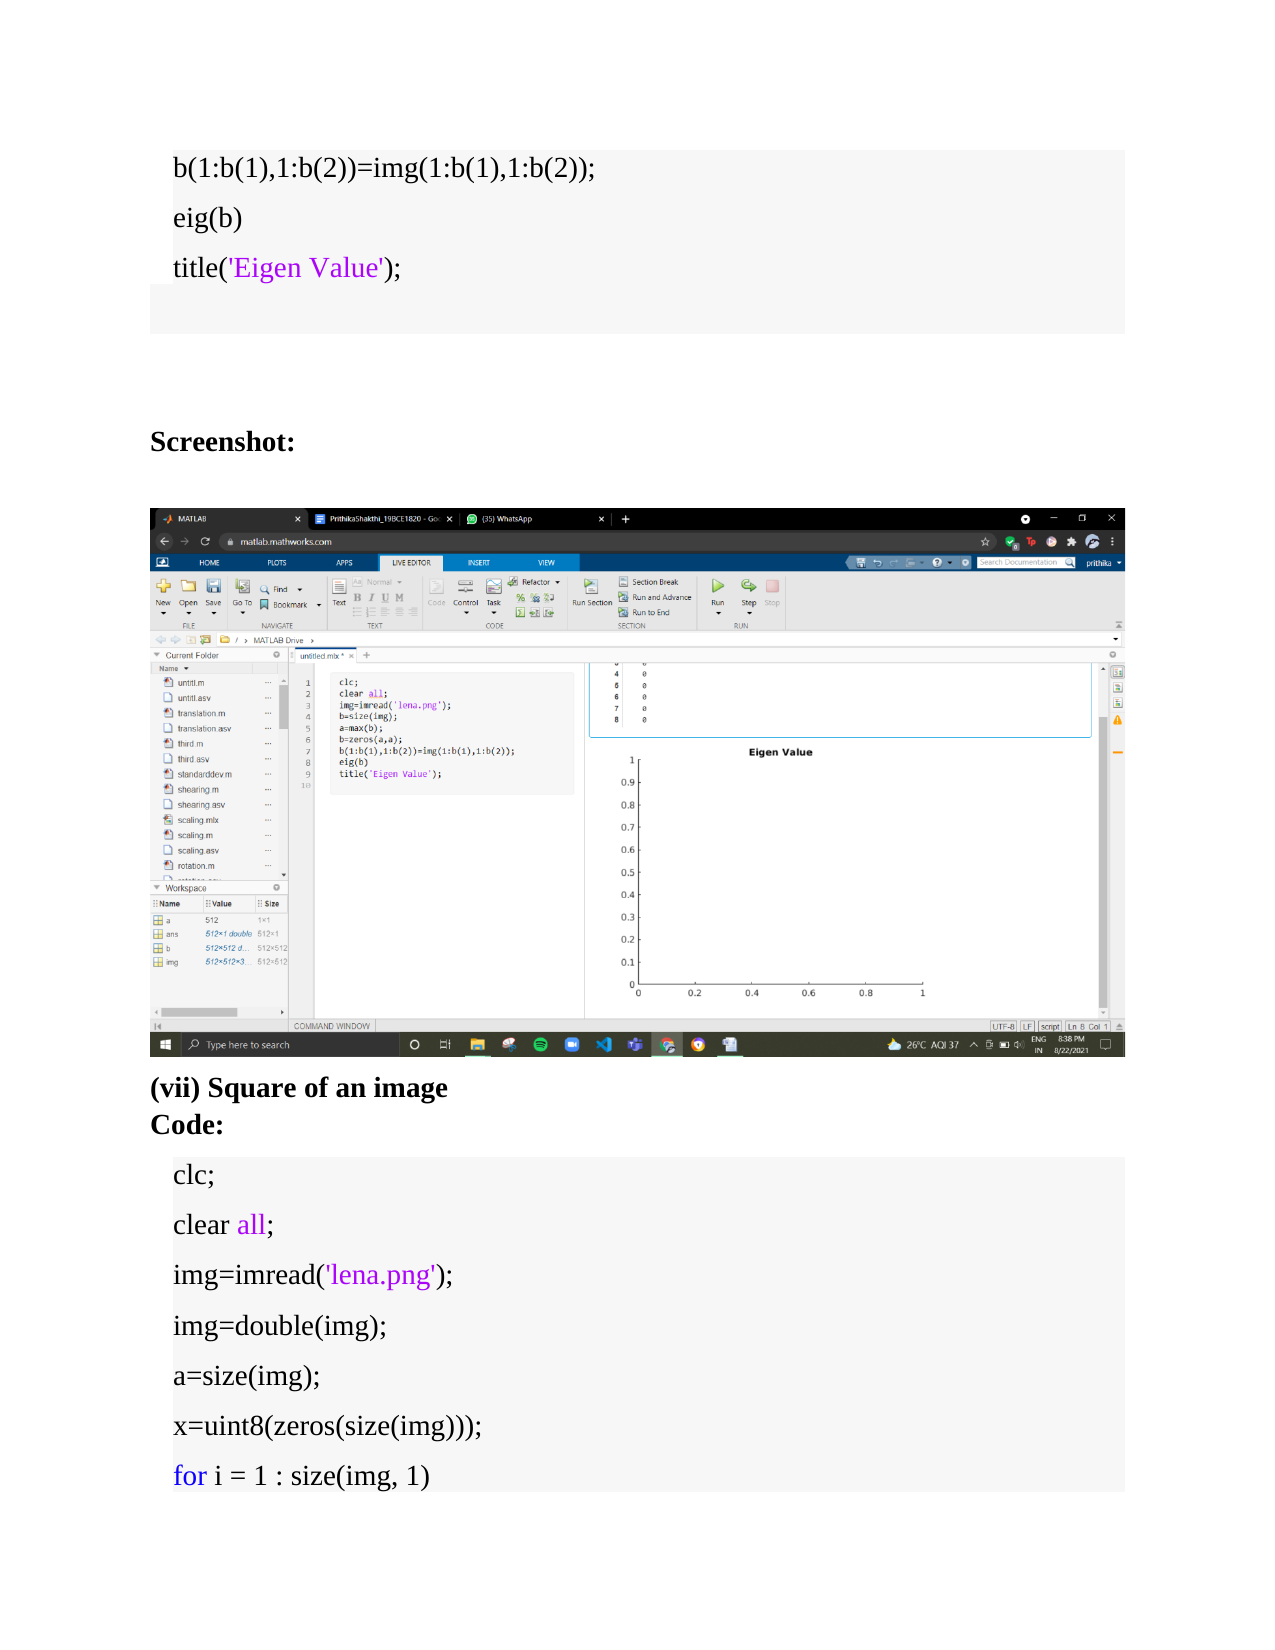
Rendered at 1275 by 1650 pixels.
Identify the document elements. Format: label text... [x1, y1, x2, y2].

text img=imread('lena.png'); [173, 1257, 1125, 1291]
text clc; [173, 1157, 1125, 1191]
text a=size(img); [173, 1358, 1125, 1391]
text clear all; [173, 1207, 1125, 1241]
text x=uint8(zeros(size(img))); [173, 1408, 1125, 1442]
text title('Eigen Value'); [173, 250, 1125, 284]
picture [150, 508, 1125, 1057]
text Code: [150, 1107, 1125, 1140]
text for i = 1 : size(img, 1) [173, 1458, 1125, 1492]
text eig(b) [173, 200, 1125, 234]
text (vii) Square of an image [150, 1070, 1125, 1104]
text Screenshot: [150, 424, 1125, 458]
text b(1:b(1),1:b(2))=img(1:b(1),1:b(2)); [173, 150, 1125, 183]
text img=double(img); [173, 1308, 1125, 1341]
